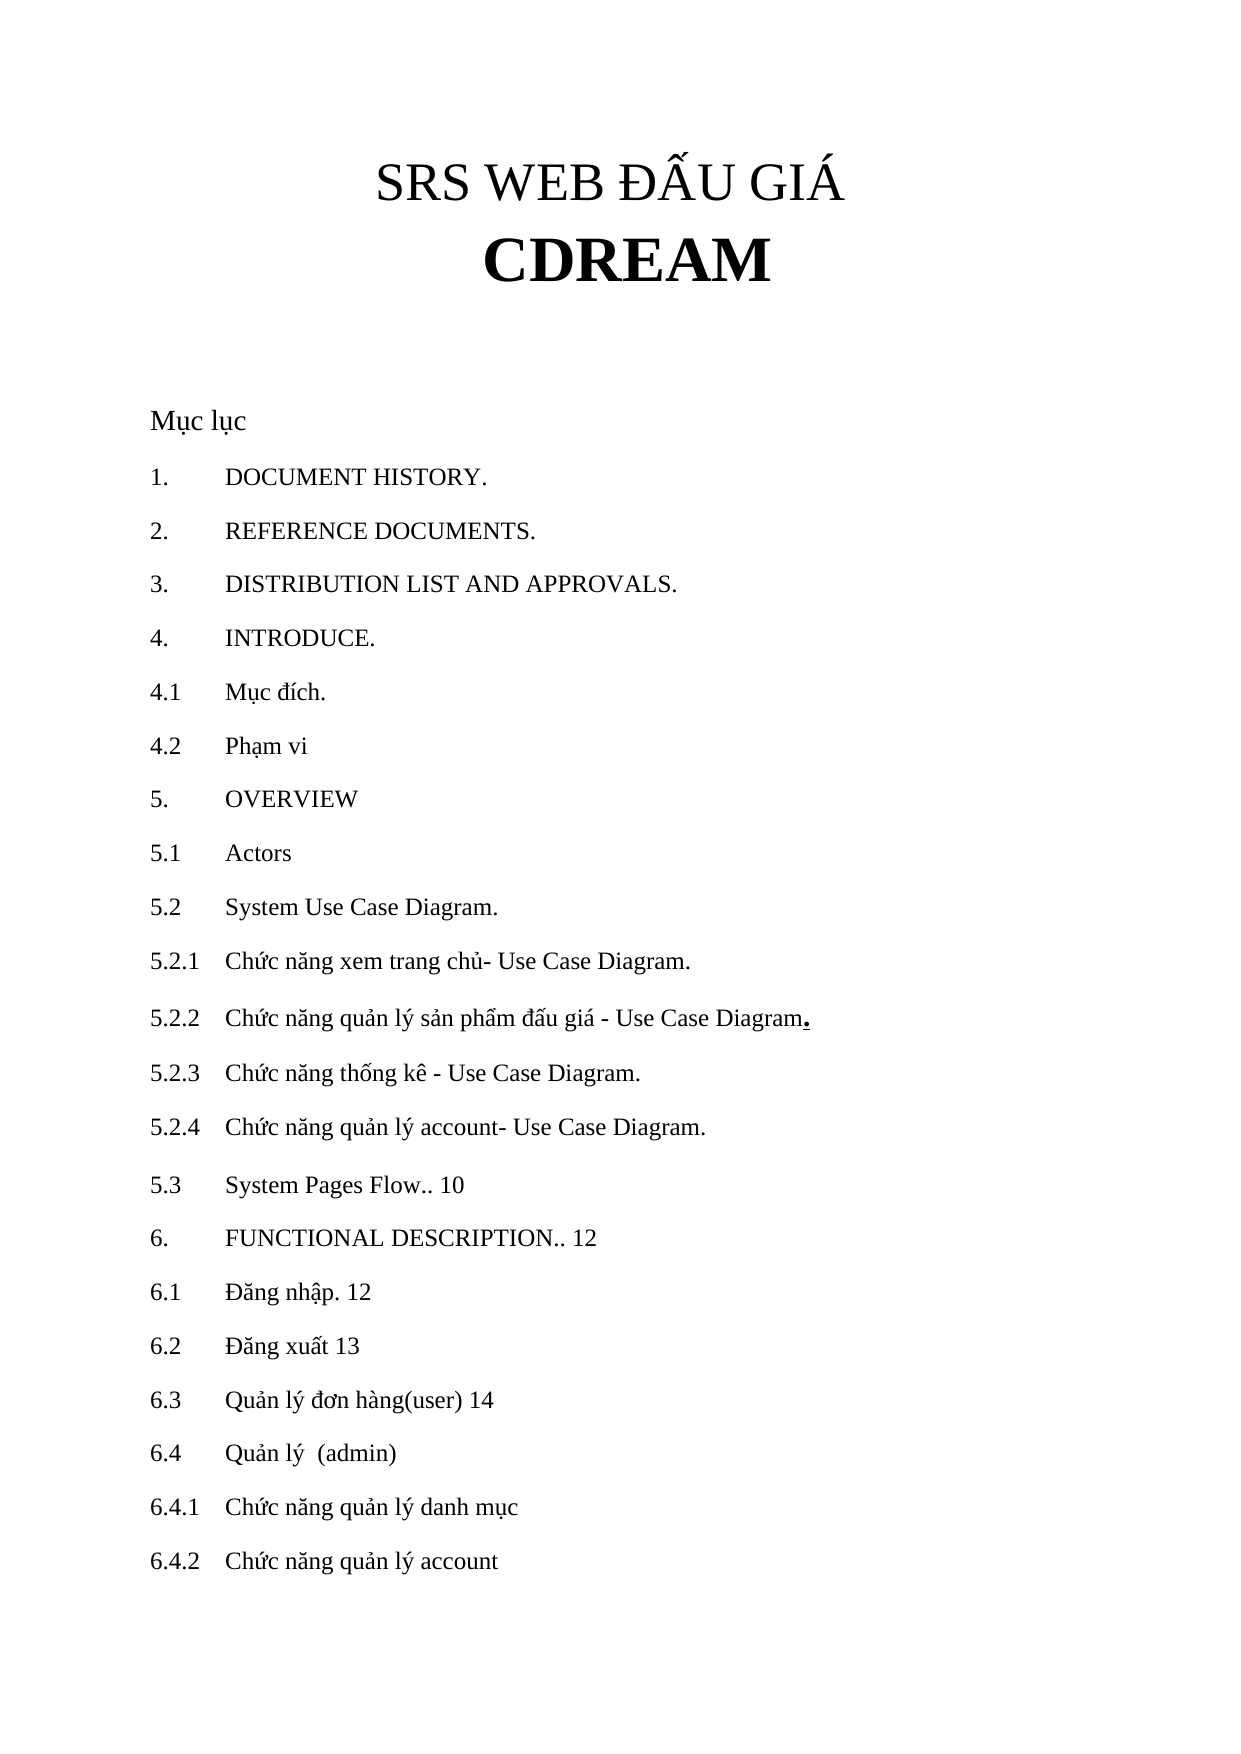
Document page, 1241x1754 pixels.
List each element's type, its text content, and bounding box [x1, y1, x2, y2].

text 6. FUNCTIONAL DESCRIPTION.. 12 [150, 1223, 1090, 1252]
text 1. DOCUMENT HISTORY. [150, 462, 1090, 491]
text 4.1 Mục đích. [150, 677, 1090, 706]
text Mục lục [150, 403, 1090, 437]
text 6.2 Đăng xuất 13 [150, 1331, 1090, 1360]
text 4. INTRODUCE. [150, 623, 1090, 652]
text SRS WEB ĐẤU GIÁ [150, 150, 1090, 212]
text 5.2.2 Chức năng quản lý sản phẩm đấu giá - Use Case Diagram. [150, 999, 1090, 1033]
text 5.2 System Use Case Diagram. [150, 892, 1090, 921]
text 5. OVERVIEW [150, 784, 1090, 813]
text 6.4 Quản lý (admin) [150, 1438, 1090, 1467]
text 5.2.1 Chức năng xem trang chủ- Use Case Diagram. [150, 946, 1090, 974]
text 6.4.2 Chức năng quản lý account [150, 1546, 1090, 1575]
text 6.3 Quản lý đơn hàng(user) 14 [150, 1385, 1090, 1413]
text 3. DISTRIBUTION LIST AND APPROVALS. [150, 569, 1090, 598]
text 4.2 Phạm vi [150, 731, 1090, 759]
text 6.1 Đăng nhập. 12 [150, 1277, 1090, 1306]
text 5.1 Actors [150, 838, 1090, 867]
text 2. REFERENCE DOCUMENTS. [150, 516, 1090, 544]
text 5.3 System Pages Flow.. 10 [150, 1170, 1090, 1198]
text 5.2.4 Chức năng quản lý account- Use Case Diagram. [150, 1112, 1090, 1141]
text 5.2.3 Chức năng thống kê - Use Case Diagram. [150, 1058, 1090, 1087]
text CDREAM [450, 222, 1090, 296]
text 6.4.1 Chức năng quản lý danh mục [150, 1492, 1090, 1521]
